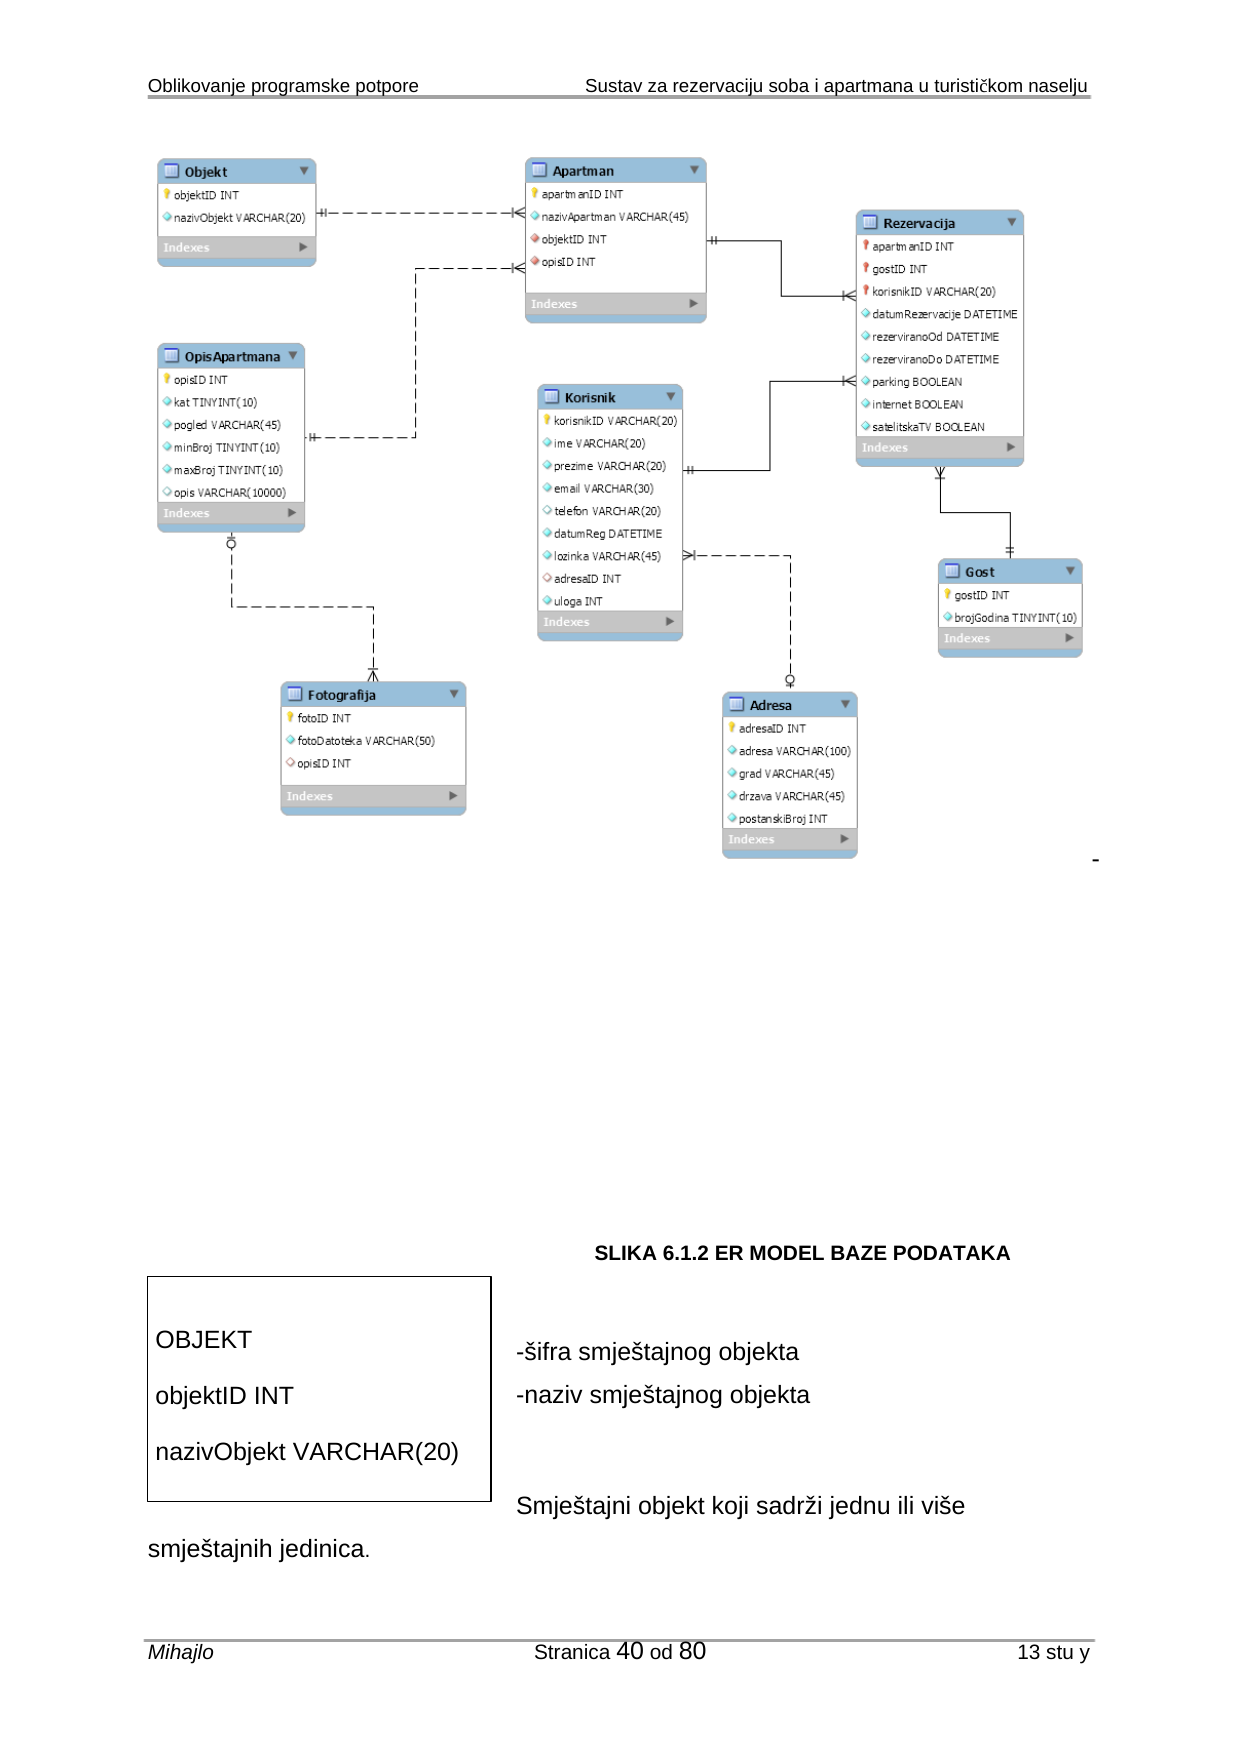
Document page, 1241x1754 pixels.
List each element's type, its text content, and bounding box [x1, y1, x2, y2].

picture [147, 147, 1092, 868]
text Slika 6.1.2 ER model baze podataka [148, 1241, 1093, 1264]
text -šifra smještajnog objekta -naziv smještajnog objekta [492, 1337, 1093, 1409]
picture [147, 95, 1092, 99]
text Smještajni objekt koji sadrži jednu ili više smještajnih jedinica. [148, 1491, 1093, 1563]
